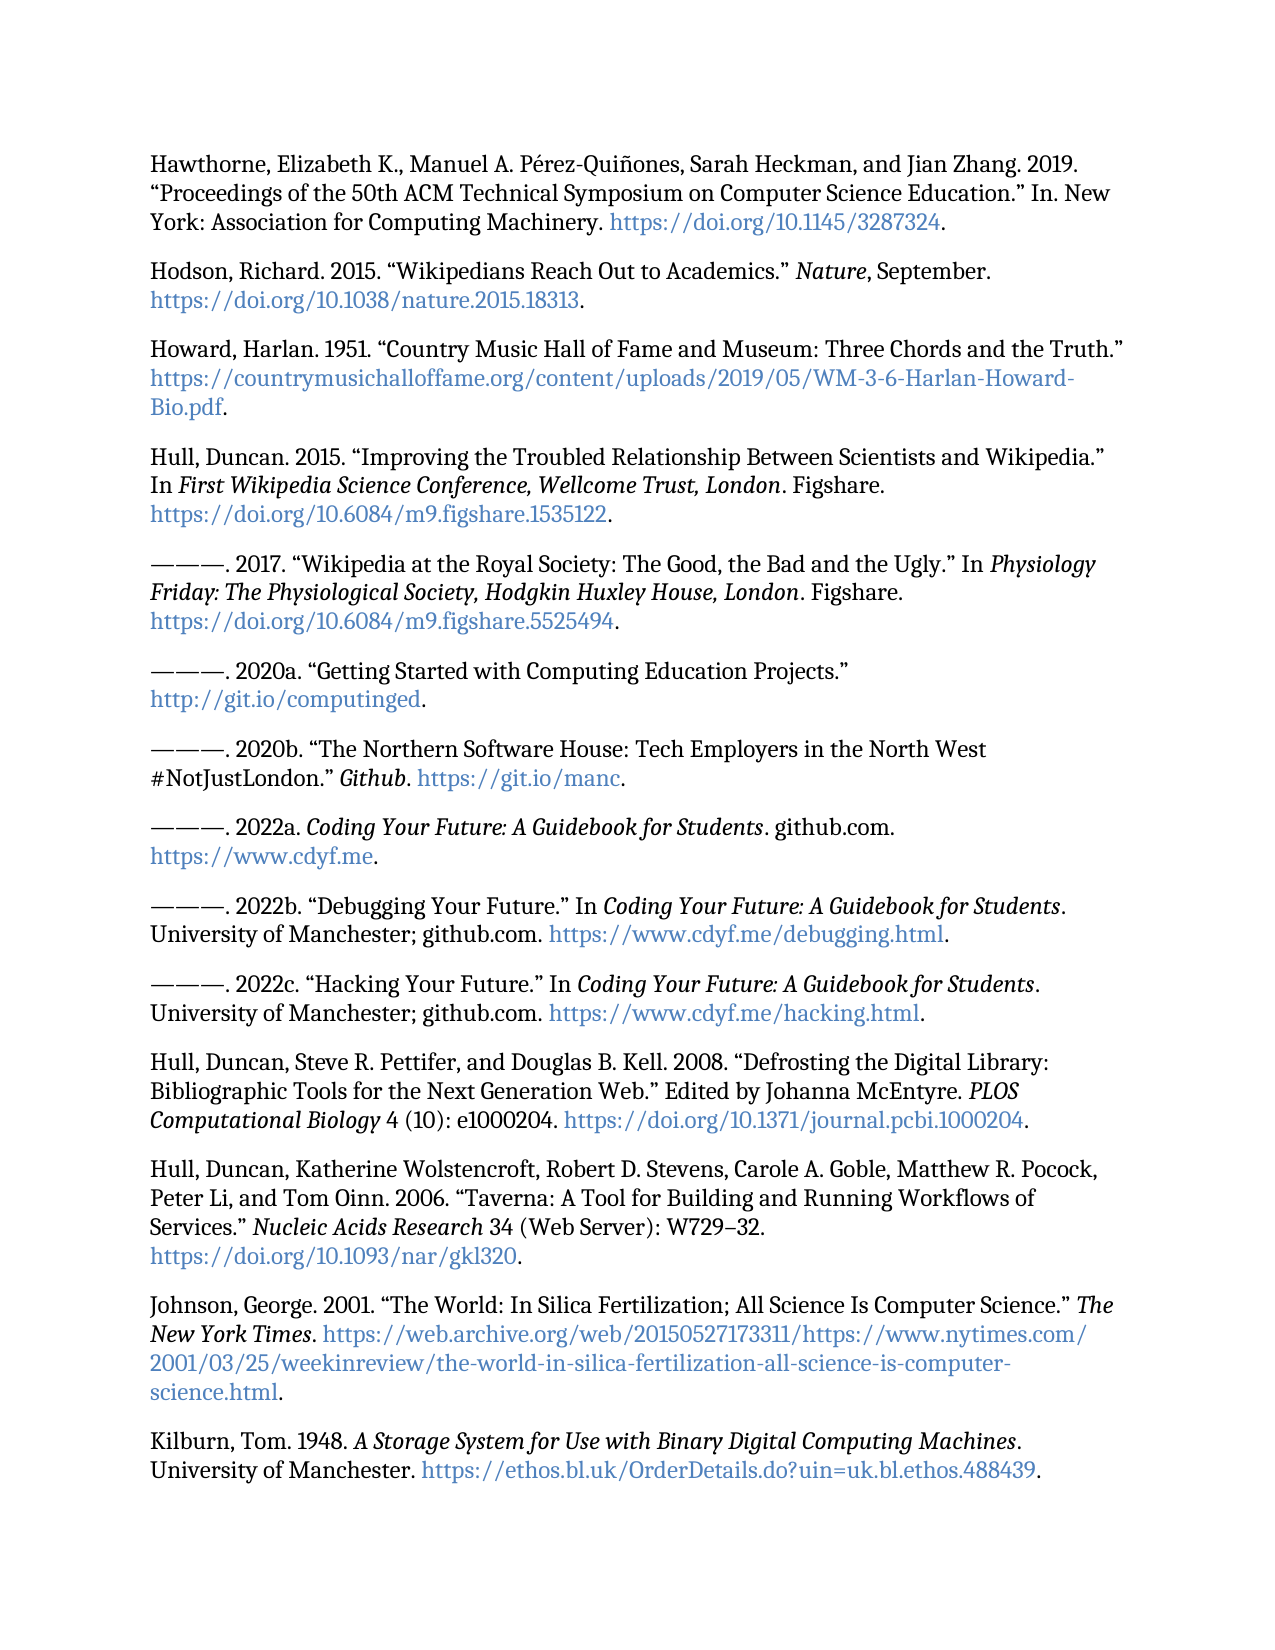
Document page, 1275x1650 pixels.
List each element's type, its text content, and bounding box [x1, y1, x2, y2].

text Johnson, George. 2001. “The World: In Silica Fertilization; All Science Is Computer Science.” The New York Times. https://web.archive.org/web/20150527173311/https://www.nytimes.com/2001/03/25/weekinreview/the-world-in-silica-fertilization-all-science-is-computer-science.html. [150, 1291, 1125, 1406]
text Hull, Duncan. 2015. “Improving the Troubled Relationship Between Scientists and Wikipedia.” In First Wikipedia Science Conference, Wellcome Trust, London. Figshare. https://doi.org/10.6084/m9.figshare.1535122. [150, 442, 1125, 529]
text ———. 2020a. “Getting Started with Computing Education Projects.” http://git.io/computinged. [150, 657, 1125, 714]
text Hodson, Richard. 2015. “Wikipedians Reach Out to Academics.” Nature, September. https://doi.org/10.1038/nature.2015.18313. [150, 257, 1125, 314]
text Kilburn, Tom. 1948. A Storage System for Use with Binary Digital Computing Machines. University of Manchester. https://ethos.bl.uk/OrderDetails.do?uin=uk.bl.ethos.488439. [150, 1427, 1125, 1484]
text ———. 2017. “Wikipedia at the Royal Society: The Good, the Bad and the Ugly.” In Physiology Friday: The Physiological Society, Hodgkin Huxley House, London. Figshare. https://doi.org/10.6084/m9.figshare.5525494. [150, 549, 1125, 636]
text Hull, Duncan, Katherine Wolstencroft, Robert D. Stevens, Carole A. Goble, Matthew R. Pocock, Peter Li, and Tom Oinn. 2006. “Taverna: A Tool for Building and Running Workflows of Services.” Nucleic Acids Research 34 (Web Server): W729–32. https://doi.org/10.1093/nar/gkl320. [150, 1155, 1125, 1270]
text ———. 2022c. “Hacking Your Future.” In Coding Your Future: A Guidebook for Students. University of Manchester; github.com. https://www.cdyf.me/hacking.html. [150, 970, 1125, 1027]
text ———. 2022a. Coding Your Future: A Guidebook for Students. github.com. https://www.cdyf.me. [150, 813, 1125, 871]
text Howard, Harlan. 1951. “Country Music Hall of Fame and Museum: Three Chords and the Truth.” https://countrymusichalloffame.org/content/uploads/2019/05/WM-3-6-Harlan-Howard-Bio.pdf. [150, 335, 1125, 422]
text Hull, Duncan, Steve R. Pettifer, and Douglas B. Kell. 2008. “Defrosting the Digital Library: Bibliographic Tools for the Next Generation Web.” Edited by Johanna McEntyre. PLOS Computational Biology 4 (10): e1000204. https://doi.org/10.1371/journal.pcbi.1000204. [150, 1048, 1125, 1134]
text ———. 2020b. “The Northern Software House: Tech Employers in the North West #NotJustLondon.” Github. https://git.io/manc. [150, 735, 1125, 792]
text Hawthorne, Elizabeth K., Manuel A. Pérez-Quiñones, Sarah Heckman, and Jian Zhang. 2019. “Proceedings of the 50th ACM Technical Symposium on Computer Science Education.” In. New York: Association for Computing Machinery. https://doi.org/10.1145/3287324. [150, 150, 1125, 236]
text ———. 2022b. “Debugging Your Future.” In Coding Your Future: A Guidebook for Students. University of Manchester; github.com. https://www.cdyf.me/debugging.html. [150, 892, 1125, 949]
